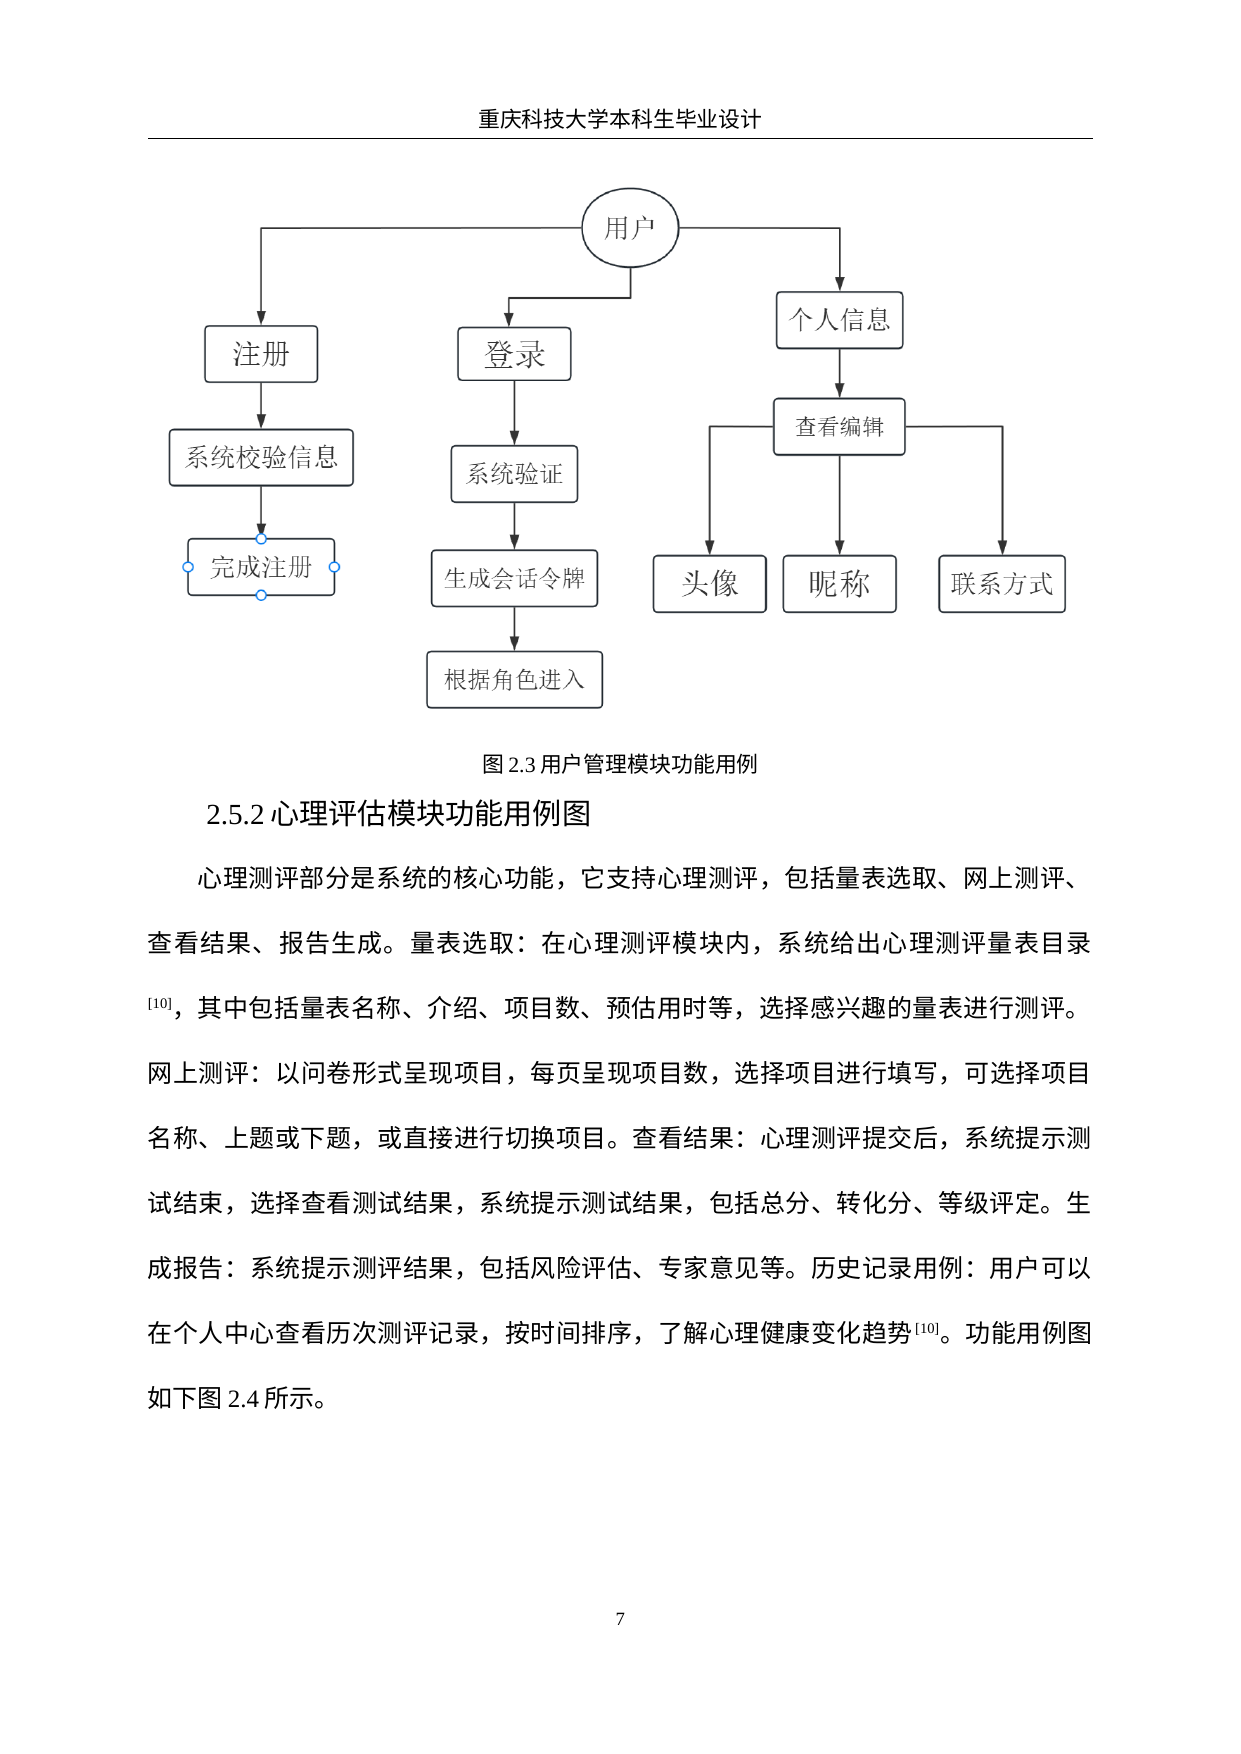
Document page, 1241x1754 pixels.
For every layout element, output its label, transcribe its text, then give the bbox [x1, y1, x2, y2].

subtitle 2.5.2心理评估模块功能用例图 [148, 779, 1093, 844]
picture [160, 162, 1080, 723]
text 心理测评部分是系统的核心功能，它支持心理测评，包括量表选取、网上测评、查看结果、报告生成。量表选取：在心理测评模块内，系统给出心理测评量表目录[10]，其中包括量表名称、介绍、项目数、预估用时等，选择感兴趣的量表进行测评。网上测评：以问卷形式呈现项目，每页呈现项目数，选择项目进行填写，可选择项目名称、上题或下题，或直接进行切换项目。查看结果：心理测评提交后，系统提示测试结束，选择查看测试结果，系统提示测试结果，包括总分、转化分、等级评定。生成报告：系统提示测评结果，包括风险评估、专家意见等。历史记录用例：用户可以在个人中心查看历次测评记录，按时间排序，了解心理健康变化趋势[11]。功能用例图如下图2.4所示。 [148, 844, 1093, 1429]
text 图2.3用户管理模块功能用例 [148, 747, 1093, 779]
